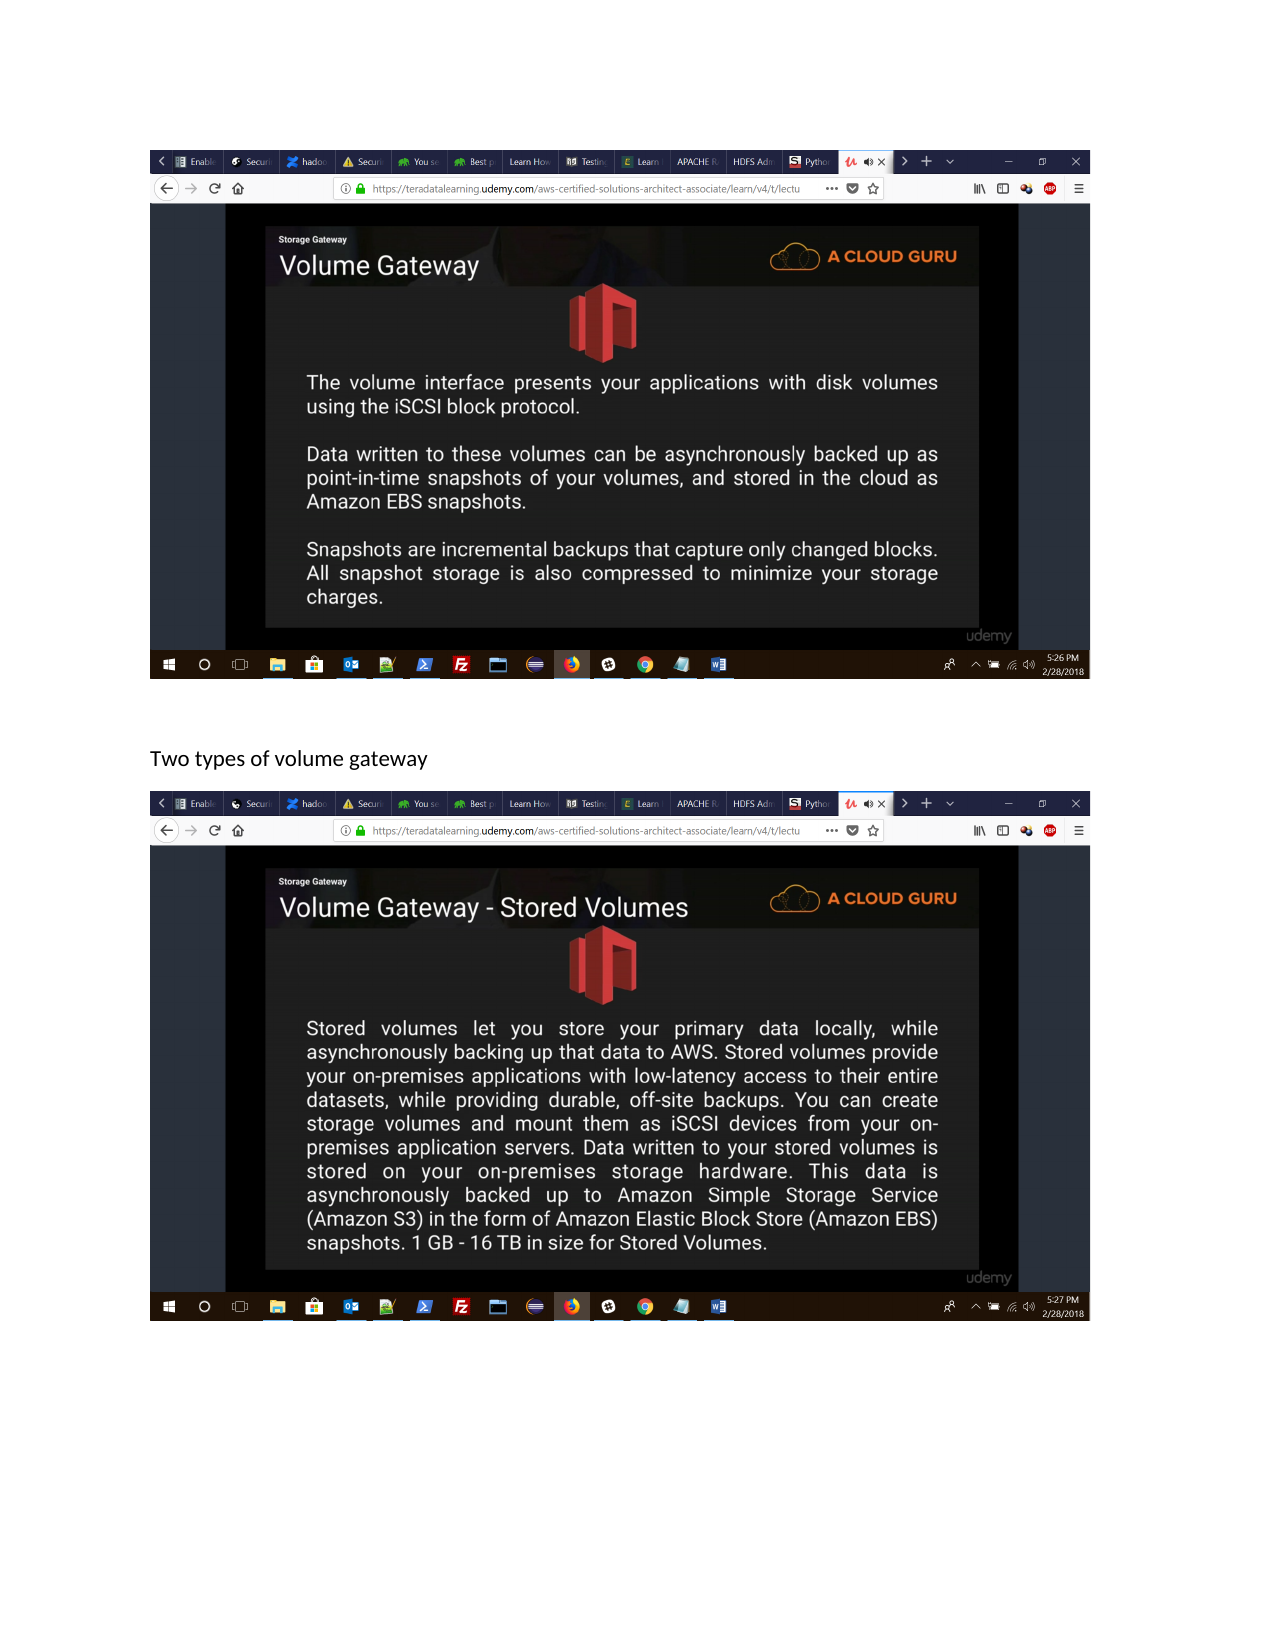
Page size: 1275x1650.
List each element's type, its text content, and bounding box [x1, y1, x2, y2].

picture [150, 150, 1091, 679]
text Two types of volume gateway [150, 744, 1125, 773]
picture [150, 791, 1091, 1321]
